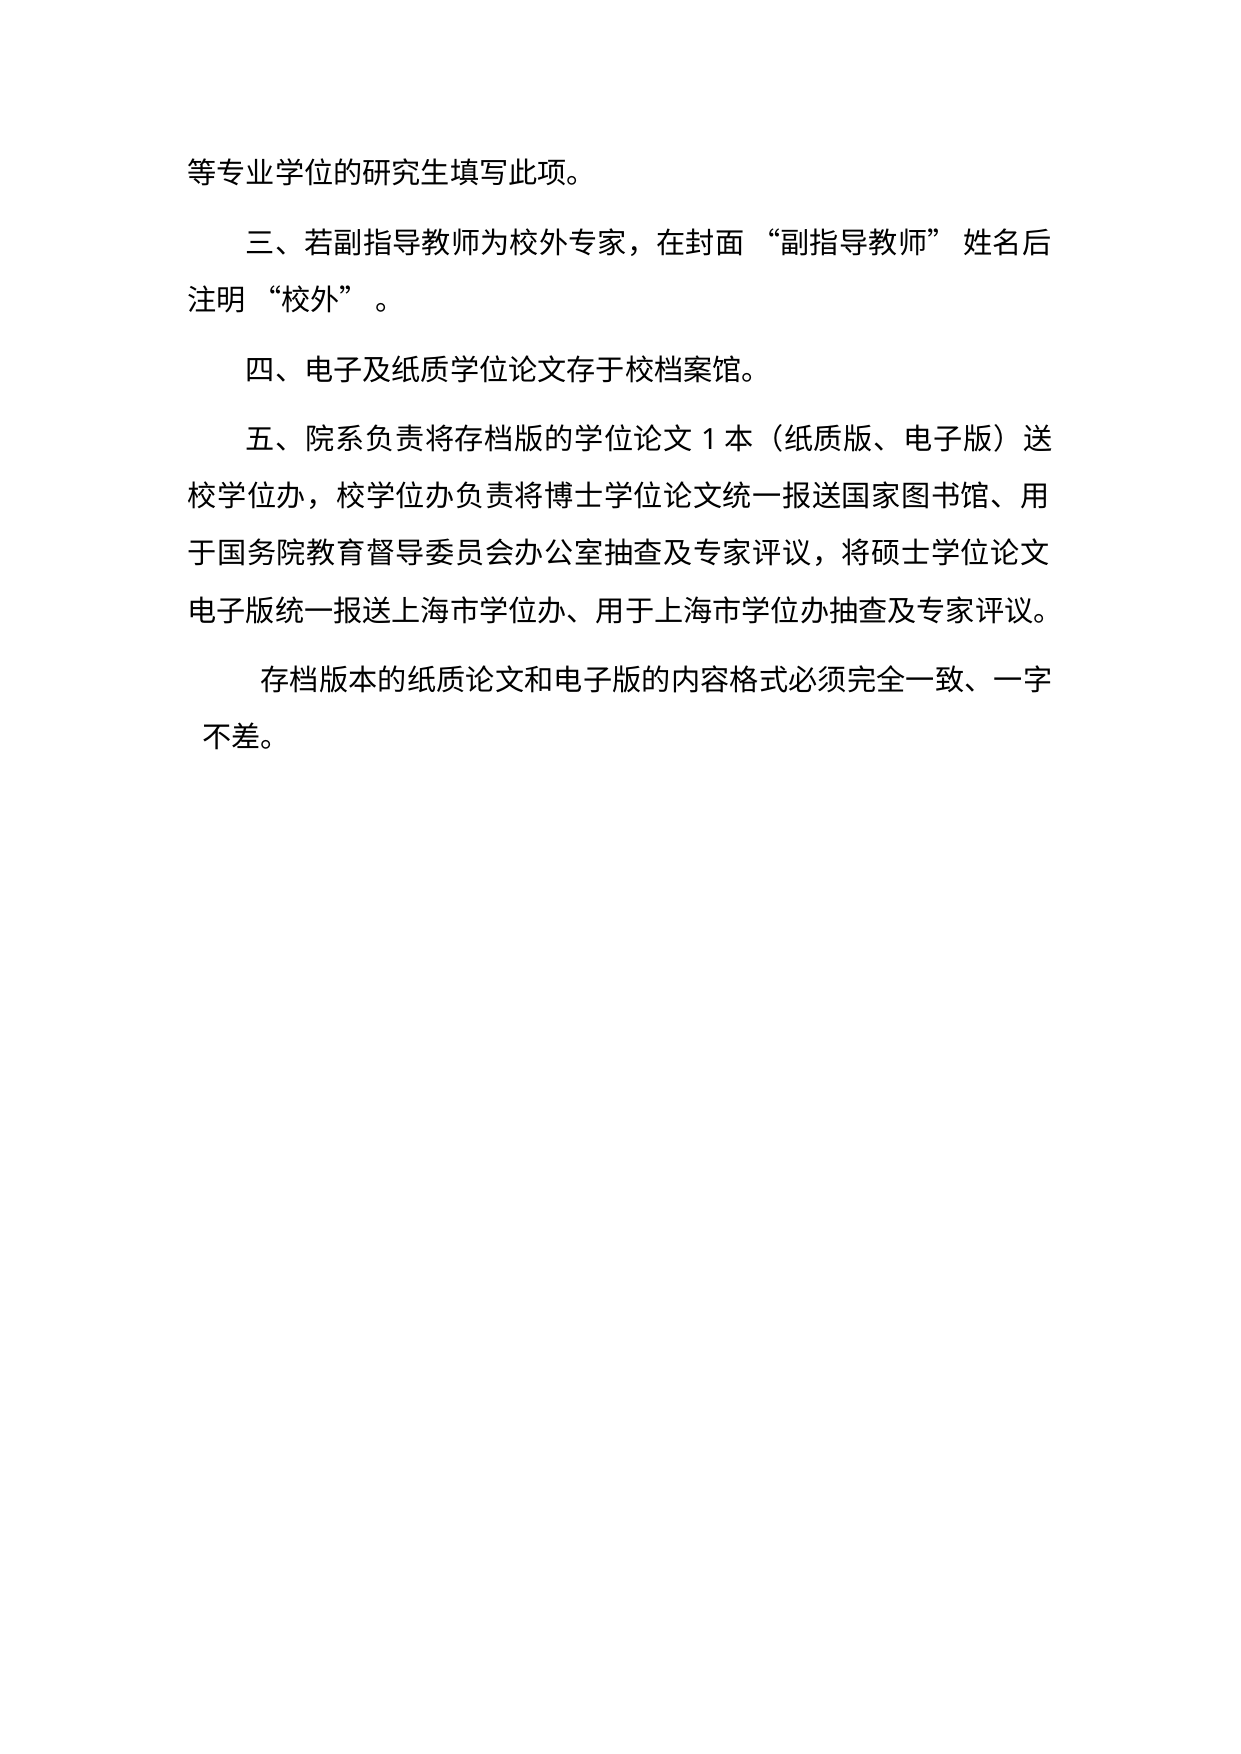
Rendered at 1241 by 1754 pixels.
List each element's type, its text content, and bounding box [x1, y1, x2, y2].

text 五、院系负责将存档版的学位论文1本（纸质版、电子版）送校学位办，校学位办负责将博士学位论文统一报送国家图书馆、用于国务院教育督导委员会办公室抽查及专家评议，将硕士学位论文电子版统一报送上海市学位办、用于上海市学位办抽查及专家评议。 [187, 416, 1053, 629]
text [187, 150, 1053, 192]
text 三、若副指导教师为校外专家，在封面 “副指导教师” 姓名后注明 “校外” 。 [187, 219, 1053, 319]
text 存档版本的纸质论文和电子版的内容格式必须完全一致、一字不差。 [202, 657, 1053, 756]
text 四、电子及纸质学位论文存于校档案馆。 [187, 346, 1053, 388]
